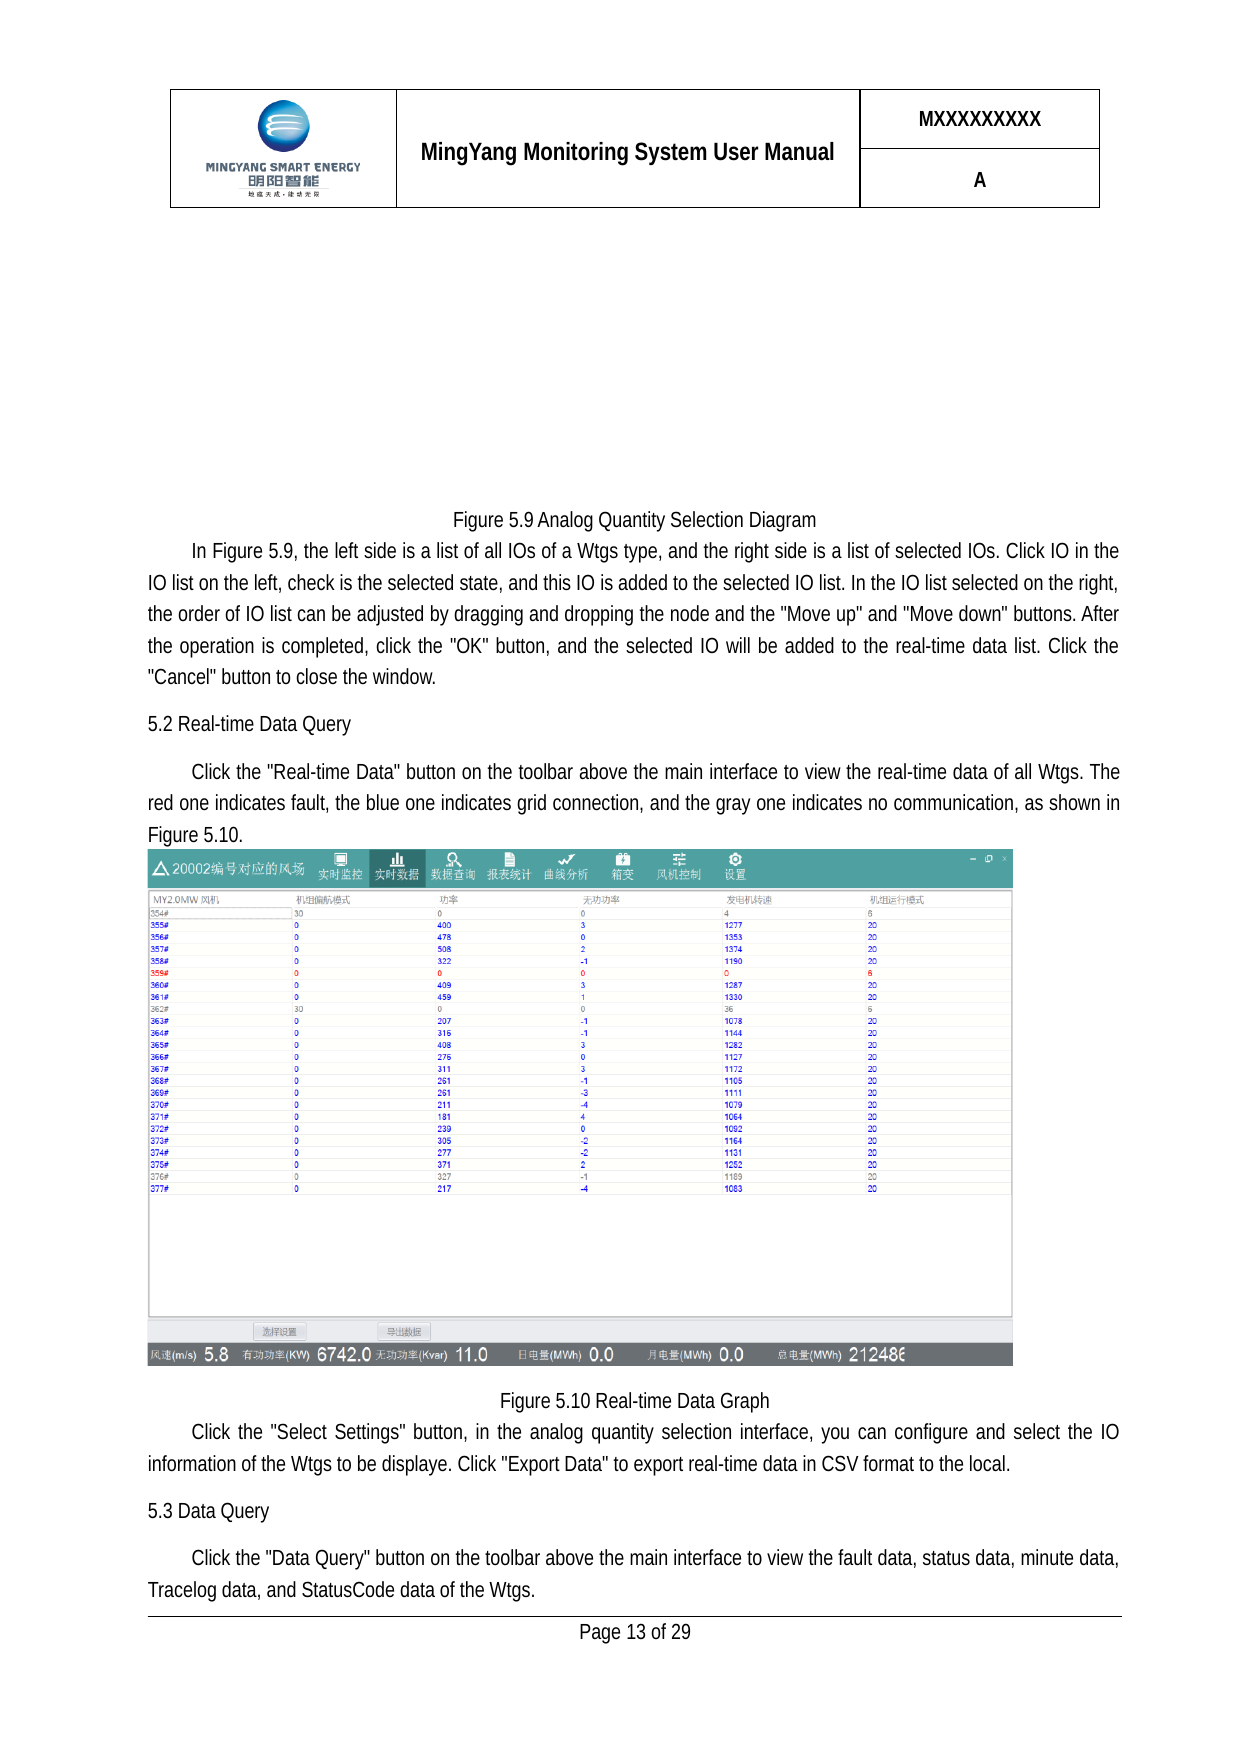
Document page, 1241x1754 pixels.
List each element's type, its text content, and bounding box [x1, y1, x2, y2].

text Click the "Select Settings" button, in the analog quantity selection interface, you can configure and select the IO information of the Wtgs to be displaye. Click "Export Data" to export real-time data in CSV format to the local. [148, 1416, 1122, 1479]
text In Figure 5.9, the left side is a list of all IOs of a Wtgs type, and the right side is a list of selected IOs. Click IO in the IO list on the left, check is the selected state, and this IO is added to the selected IO list. In the IO list selected on the right, the order of IO list can be adjusted by dragging and dropping the node and the "Move up" and "Move down" buttons. After the operation is completed, click the "OK" button, and the selected IO will be added to the real-time data list. Click the "Cancel" button to close the window. [148, 535, 1122, 692]
picture [206, 100, 360, 197]
text Click the "Data Query" button on the toolbar above the main interface to view the fault data, status data, minute data, Tracelog data, and StatusCode data of the Wtgs. [148, 1542, 1122, 1605]
text Figure 5.10 Real-time Data Graph [148, 1384, 1122, 1416]
text Click the "Real-time Data" button on the toolbar above the main interface to view the real-time data of all Wtgs. The red one indicates fault, the blue one indicates grid connection, and the gray one indicates no communication, as shown in Figure 5.10. [148, 755, 1122, 850]
subtitle 5.3 Data Query [148, 1495, 1122, 1526]
subtitle 5.2 Real-time Data Query [148, 708, 1122, 740]
text Figure 5.9 Analog Quantity Selection Diagram [148, 504, 1122, 535]
picture [147, 849, 1013, 1366]
